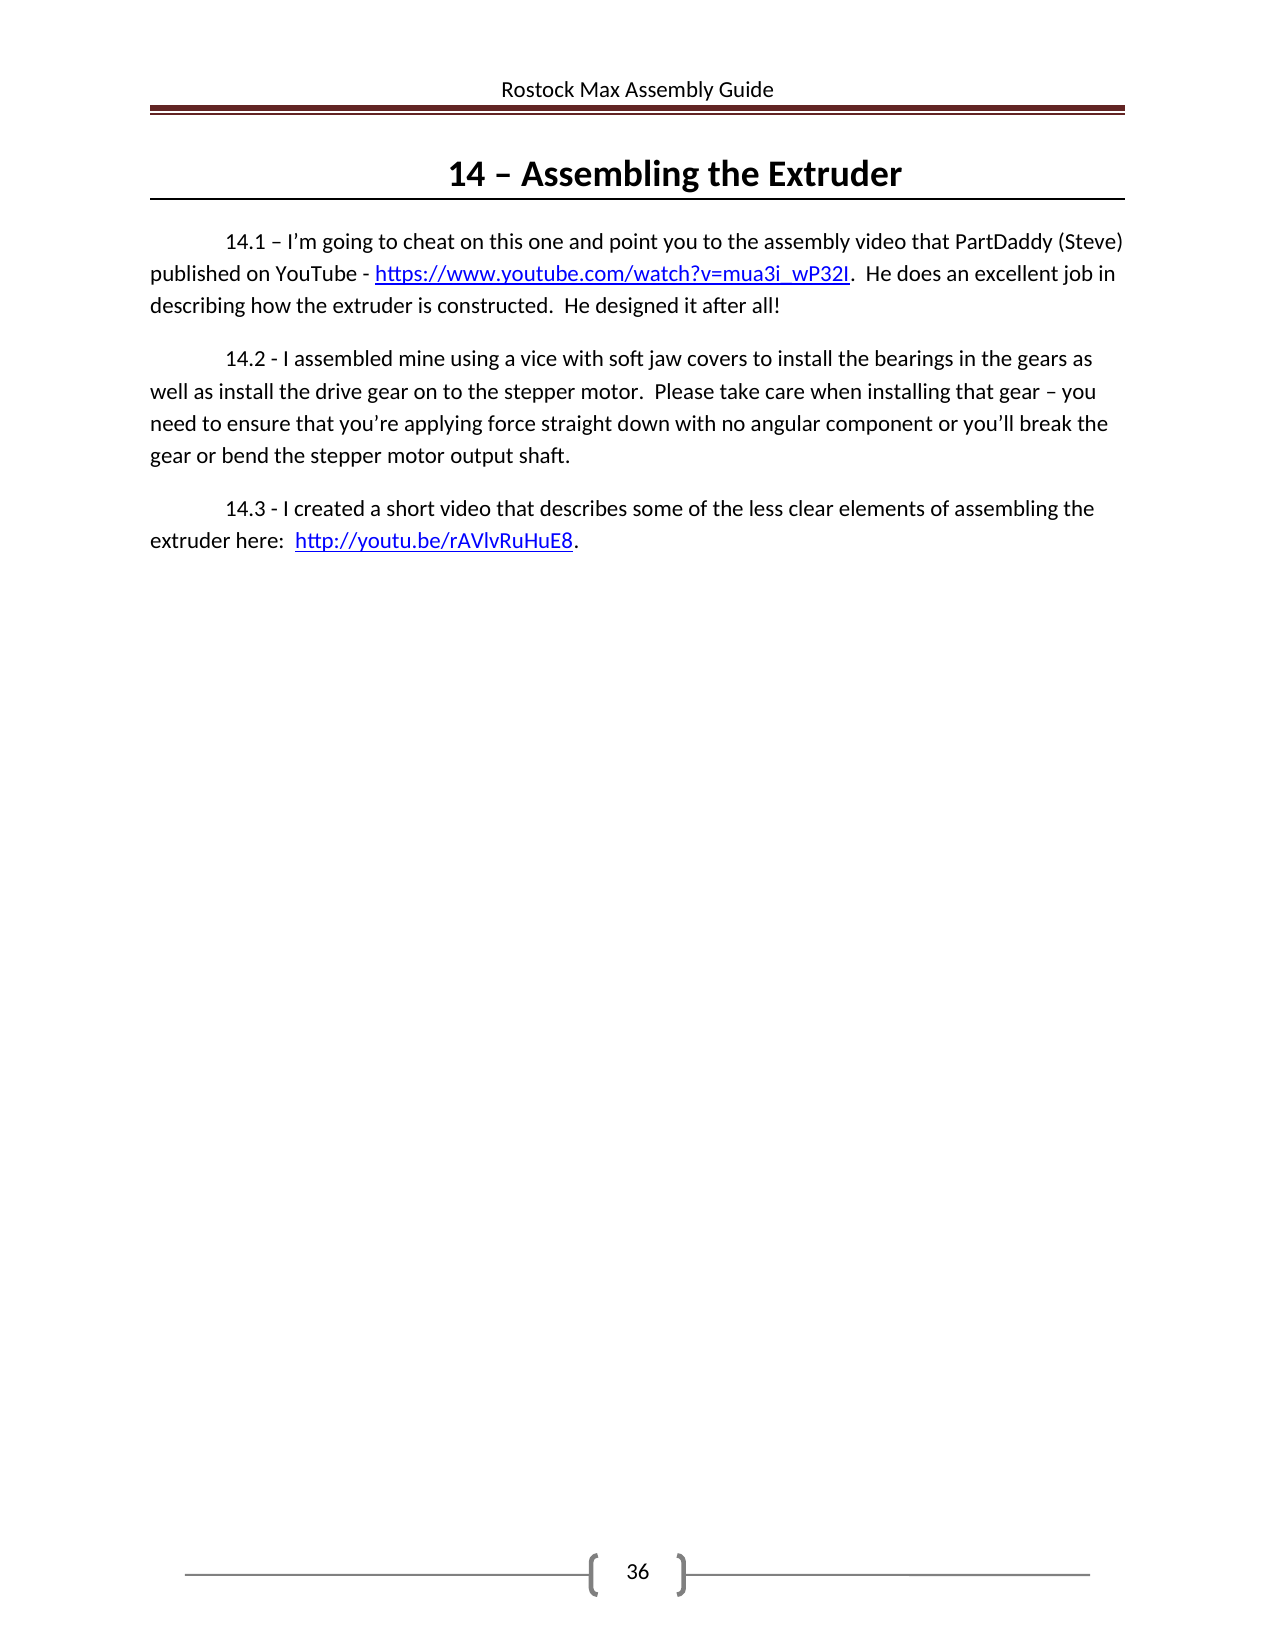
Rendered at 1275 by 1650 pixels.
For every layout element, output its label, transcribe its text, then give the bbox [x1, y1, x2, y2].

text 14.1 – I’m going to cheat on this one and point you to the assembly video that PartDaddy (Steve) published on YouTube - https://www.youtube.com/watch?v=mua3i_wP32I. He does an excellent job in describing how the extruder is constructed. He designed it after all! [150, 227, 1125, 319]
text 14.3 - I created a short video that describes some of the less clear elements of assembling the extruder here: http://youtu.be/rAVlvRuHuE8. [150, 494, 1125, 554]
text 14.2 - I assembled mine using a vice with soft jaw covers to install the bearings in the gears as well as install the drive gear on to the stepper motor. Please take care when installing that gear – you need to ensure that you’re applying force straight down with no angular component or you’ll break the gear or bend the stepper motor output shaft. [150, 344, 1125, 469]
subtitle 14 – Assembling the Extruder [150, 150, 1125, 198]
